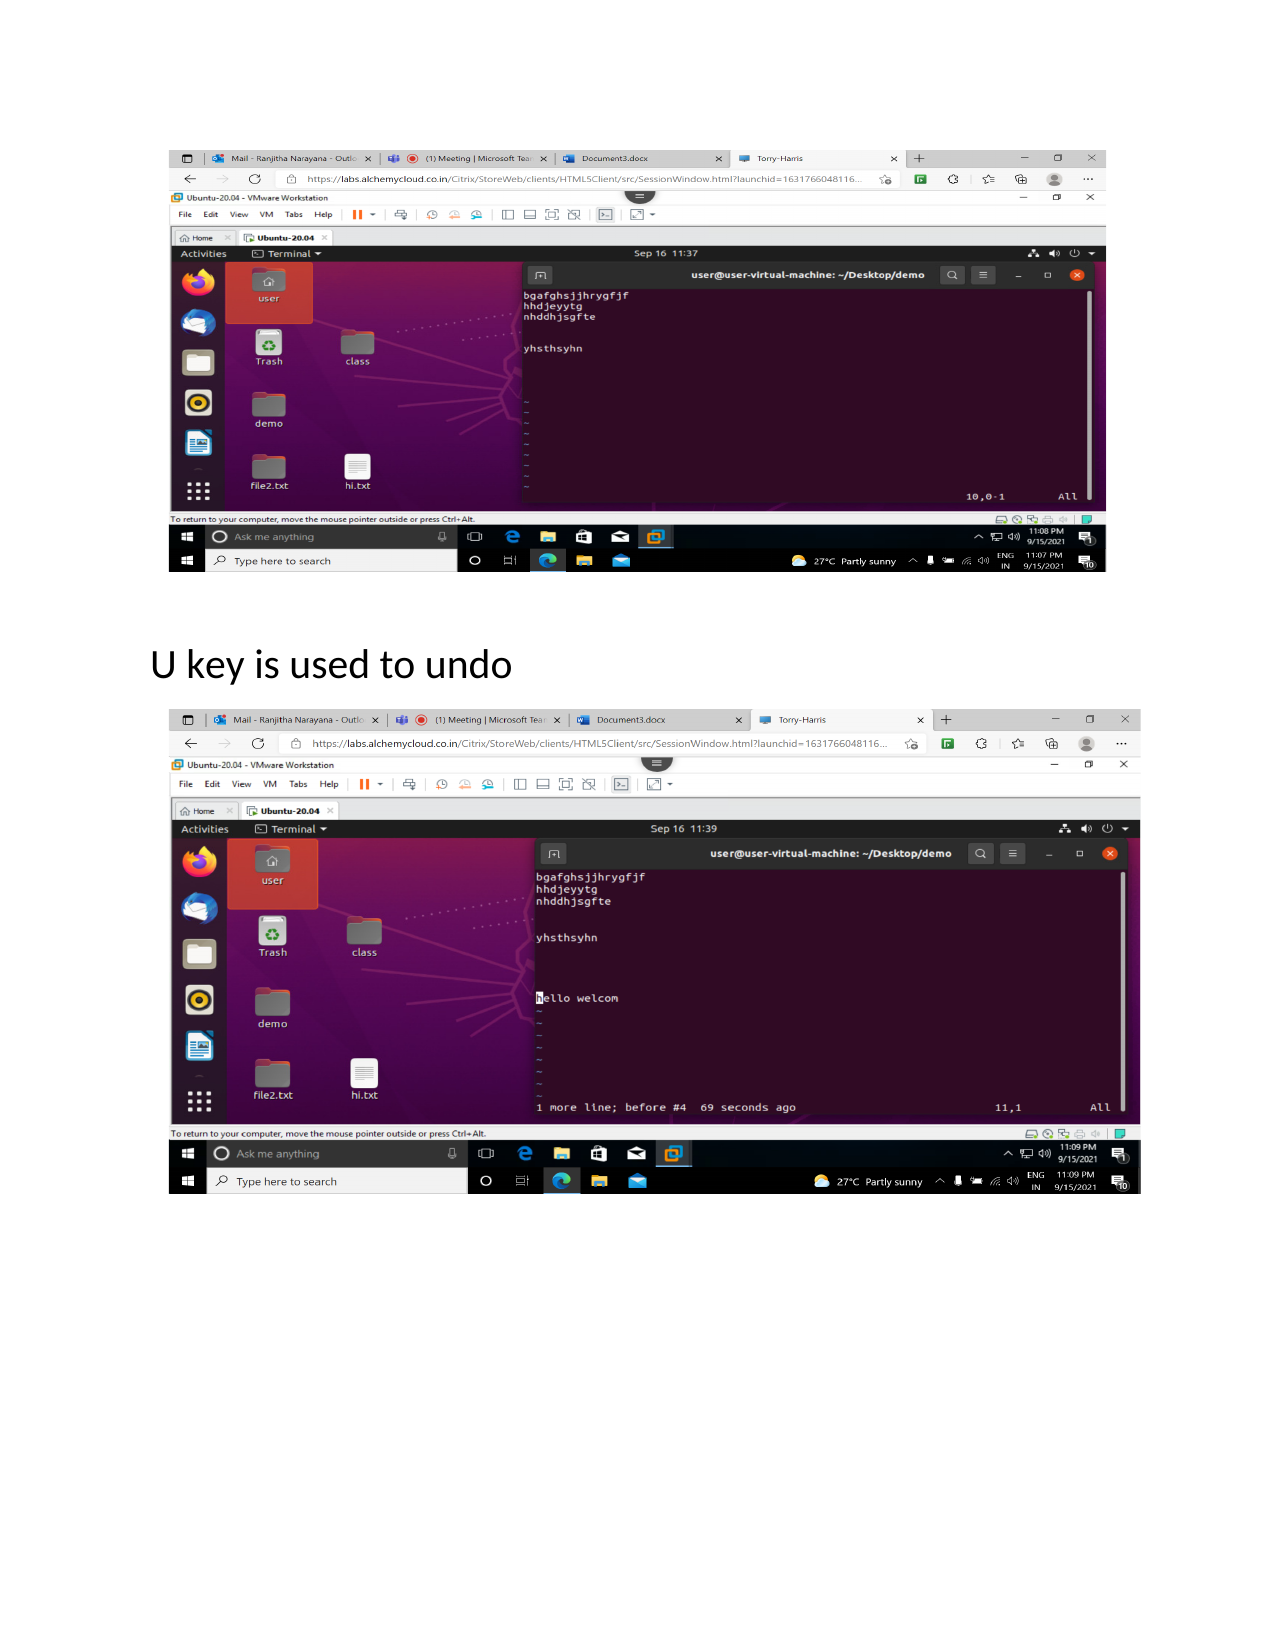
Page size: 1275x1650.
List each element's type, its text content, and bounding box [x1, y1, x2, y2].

text U key is used to undo [150, 638, 1125, 688]
